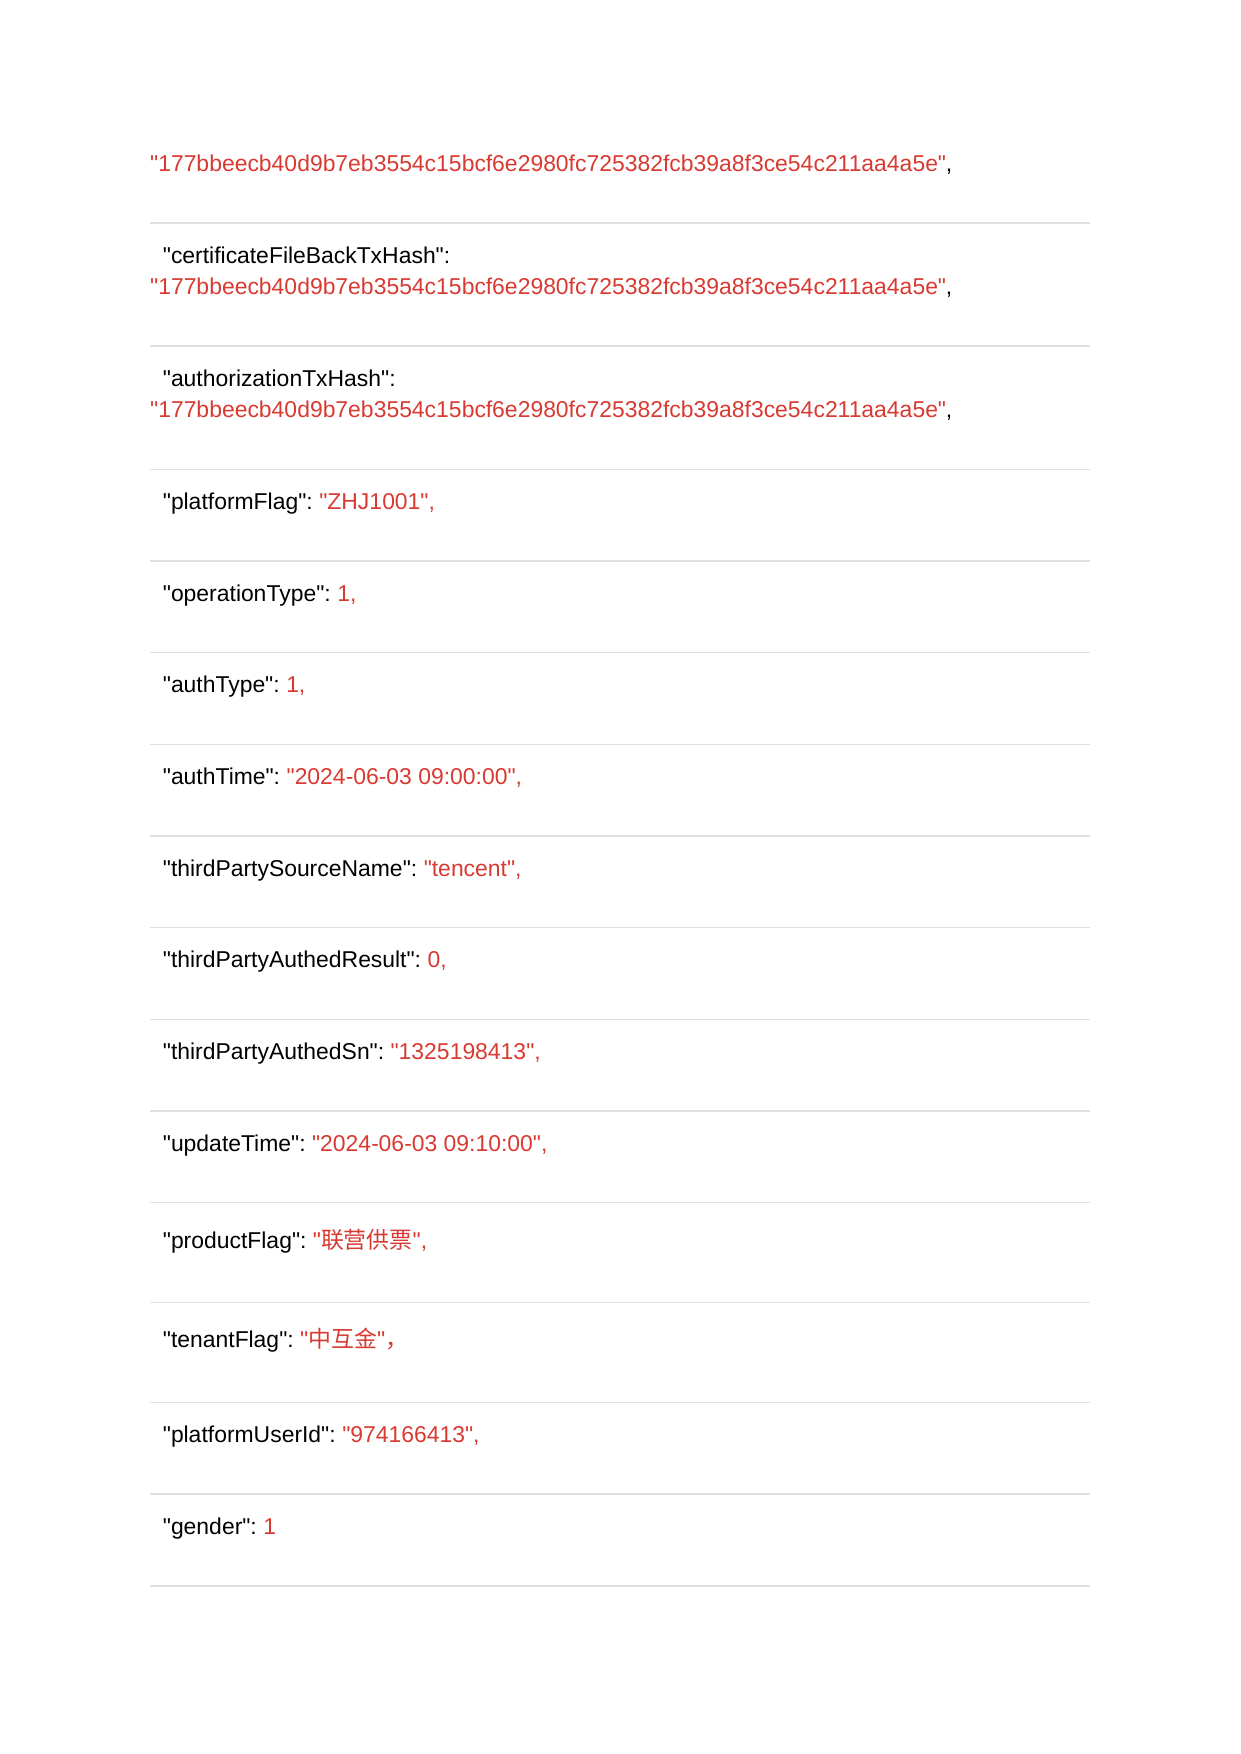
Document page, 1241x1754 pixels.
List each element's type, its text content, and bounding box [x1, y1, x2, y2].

text "thirdPartySourceName": "tencent", [150, 855, 1090, 881]
text "authTime": "2024-06-03 09:00:00", [150, 763, 1090, 789]
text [150, 150, 1090, 176]
text "tenantFlag": "中互金"， [150, 1321, 1090, 1354]
text "productFlag": "联营供票", [150, 1221, 1090, 1255]
text "thirdPartyAuthedSn": "1325198413", [150, 1038, 1090, 1064]
text "updateTime": "2024-06-03 09:10:00", [150, 1130, 1090, 1156]
text "platformFlag": "ZHJ1001", [150, 488, 1090, 514]
text "certificateFileBackTxHash": "177bbeecb40d9b7eb3554c15bcf6e2980fc725382fcb39a8f3ce54c211aa4a5e", [150, 242, 1090, 299]
text "thirdPartyAuthedResult": 0, [150, 946, 1090, 973]
text "authorizationTxHash": "177bbeecb40d9b7eb3554c15bcf6e2980fc725382fcb39a8f3ce54c211aa4a5e", [150, 365, 1090, 423]
text "platformUserId": "974166413", [150, 1421, 1090, 1448]
text "gender": 1 [150, 1513, 1090, 1539]
text "operationType": 1, [150, 580, 1090, 606]
text "authType": 1, [150, 671, 1090, 698]
